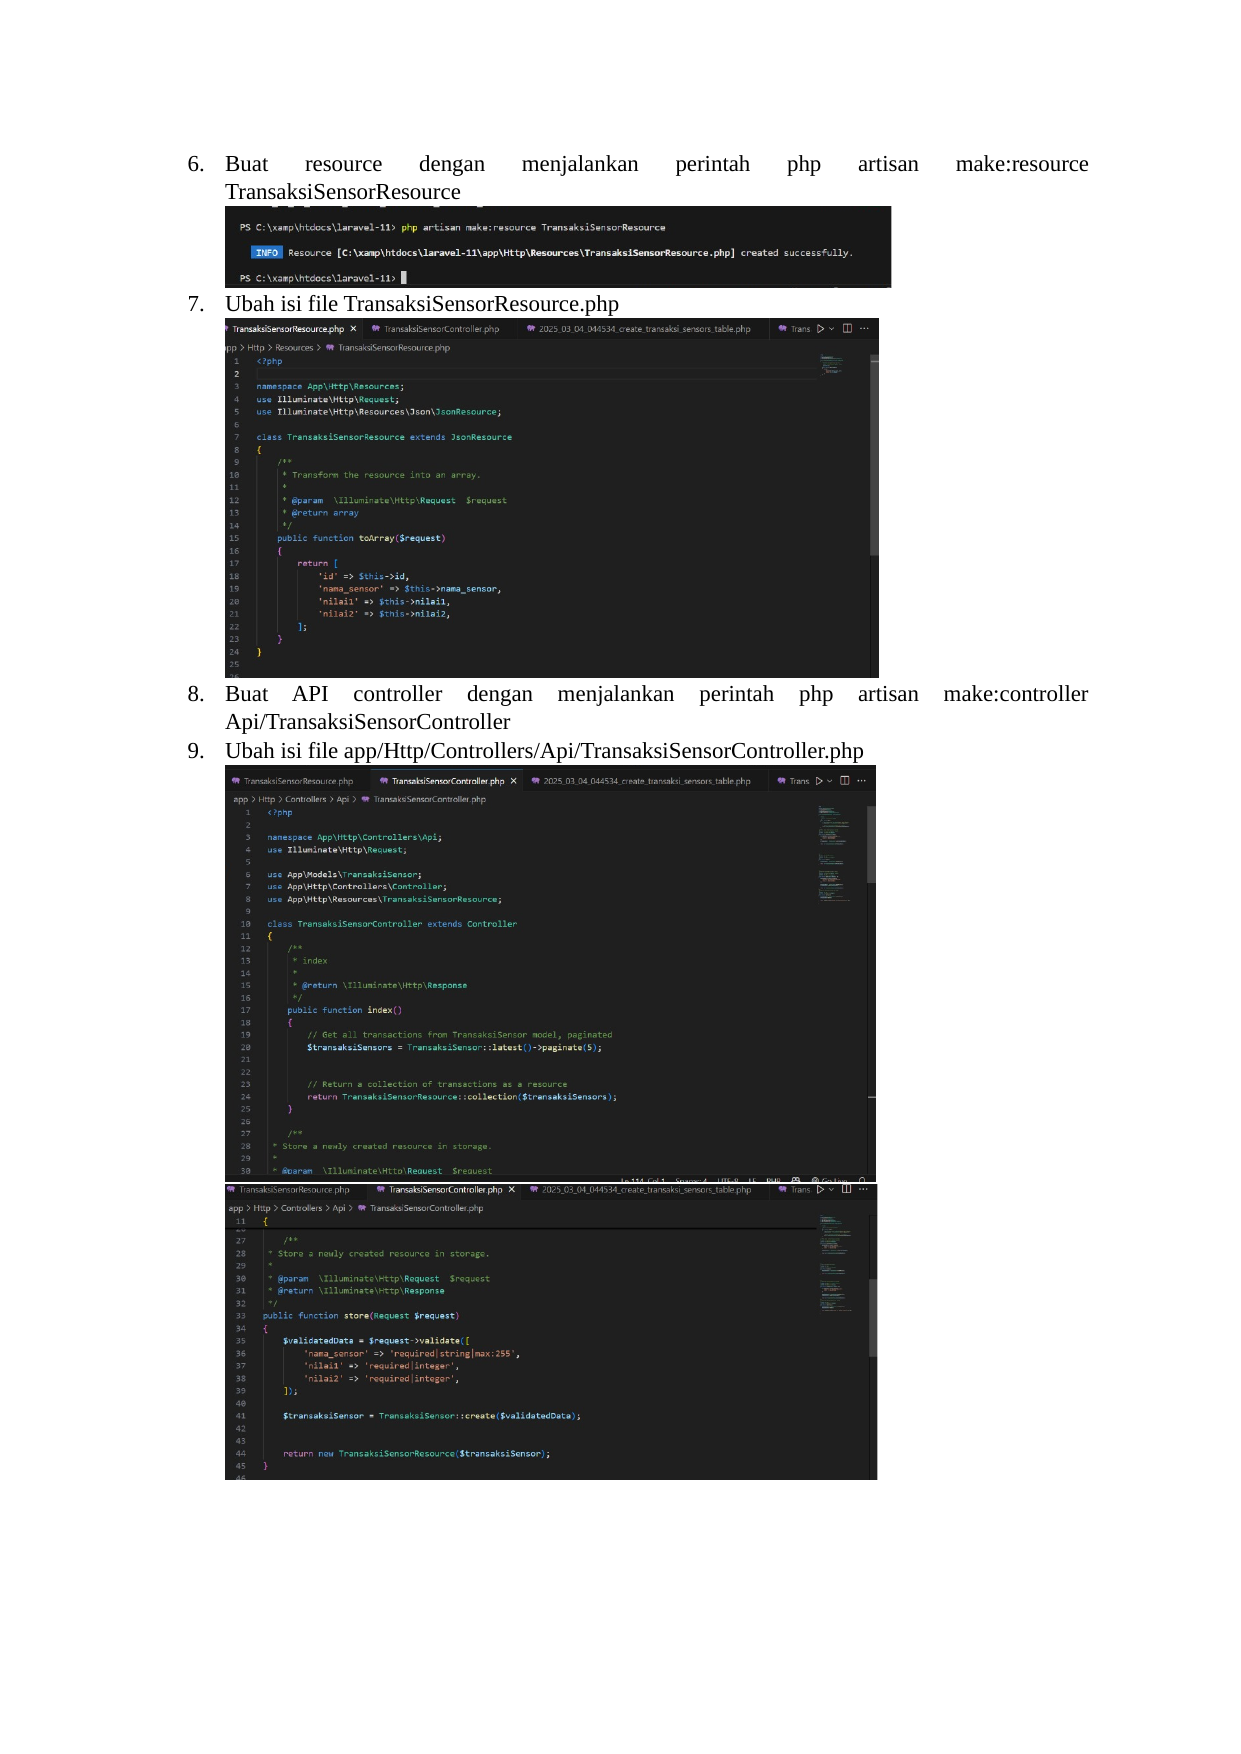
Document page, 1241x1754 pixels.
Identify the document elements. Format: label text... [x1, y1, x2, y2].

picture [225, 1184, 878, 1480]
picture [225, 765, 876, 1182]
list Ubah isi file app/Http/Controllers/Api/TransaksiSensorController.php [187, 737, 1090, 763]
list Ubah isi file TransaksiSensorResource.php [187, 290, 1090, 317]
list Buat API controller dengan menjalankan perintah php artisan make:controller Api/TransaksiSensorController [187, 680, 1090, 735]
list Buat resource dengan menjalankan perintah php artisan make:resource TransaksiSensorResource [187, 150, 1090, 205]
picture [225, 318, 879, 678]
picture [225, 206, 892, 288]
